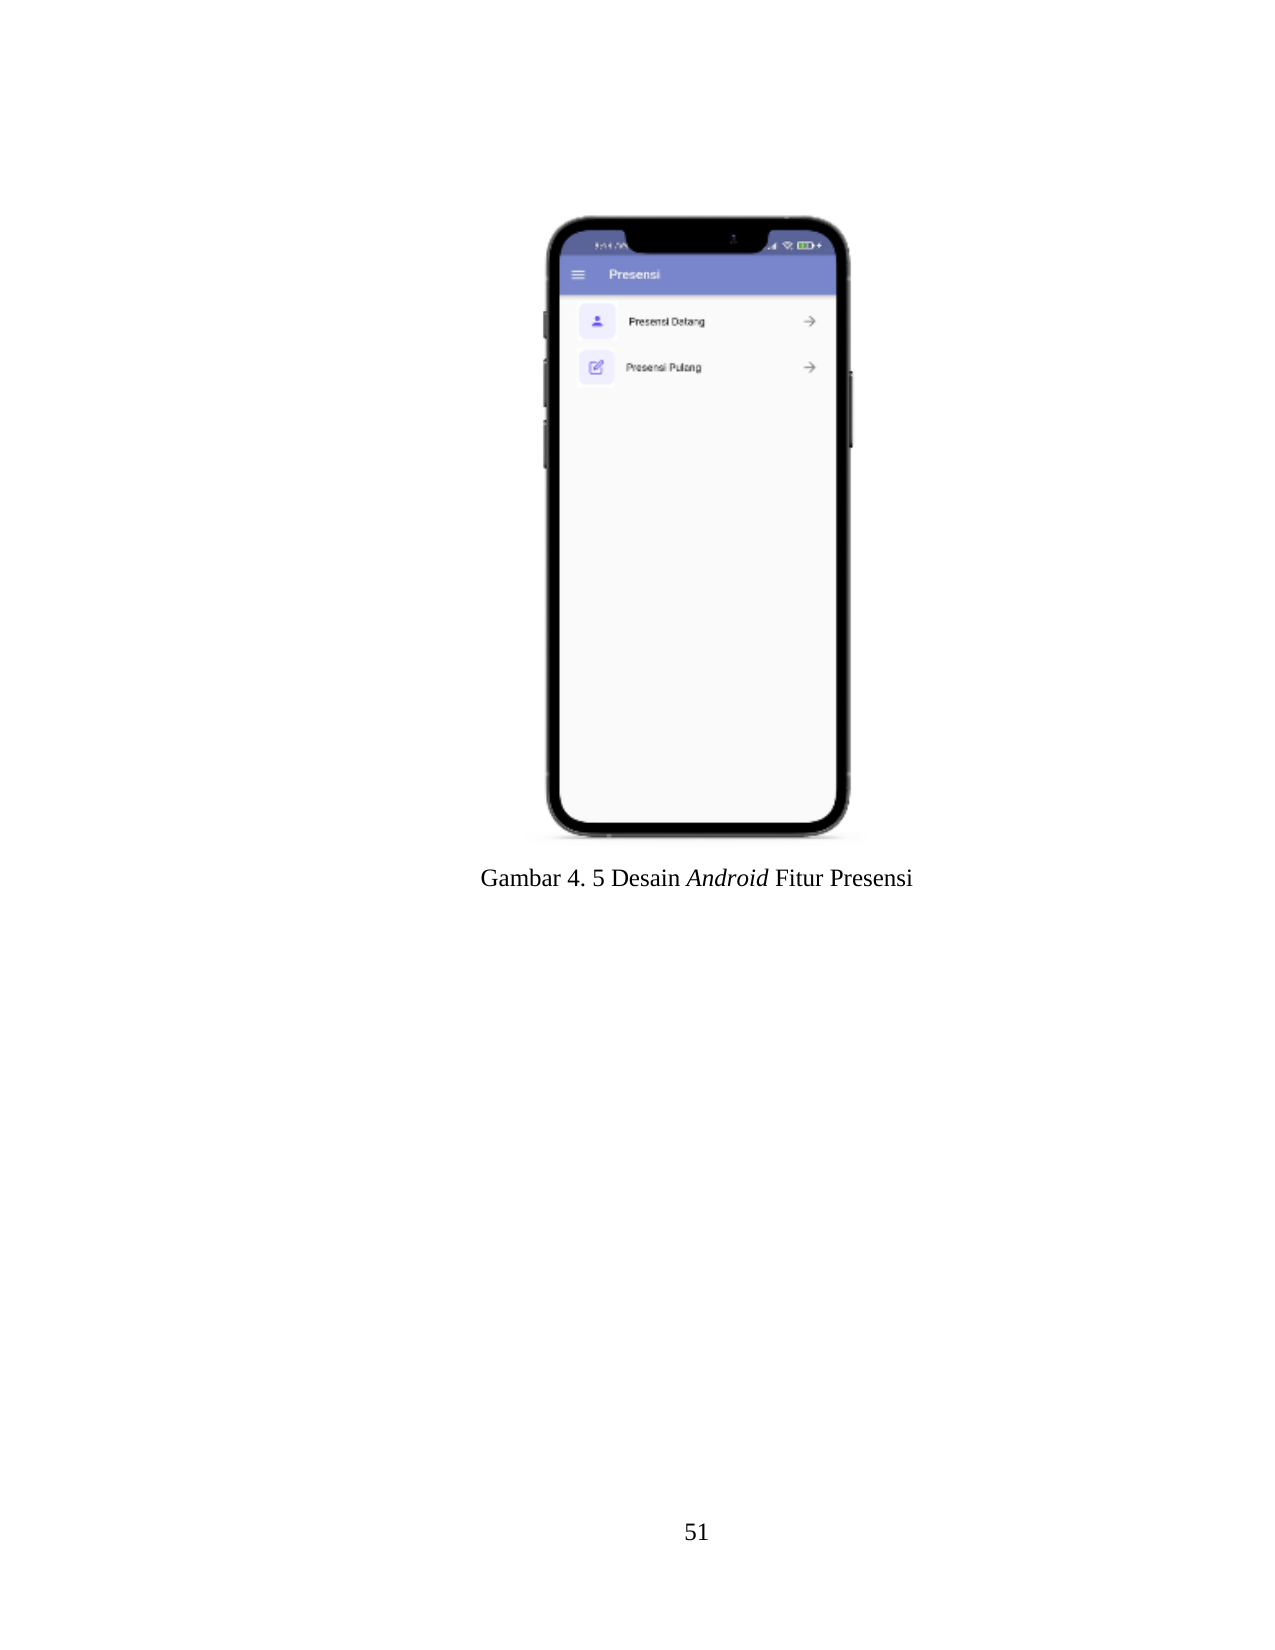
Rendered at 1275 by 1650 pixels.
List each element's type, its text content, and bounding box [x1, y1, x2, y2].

text Gambar 4. 5 Desain Android Fitur Presensi [236, 863, 1157, 892]
picture [524, 206, 869, 849]
